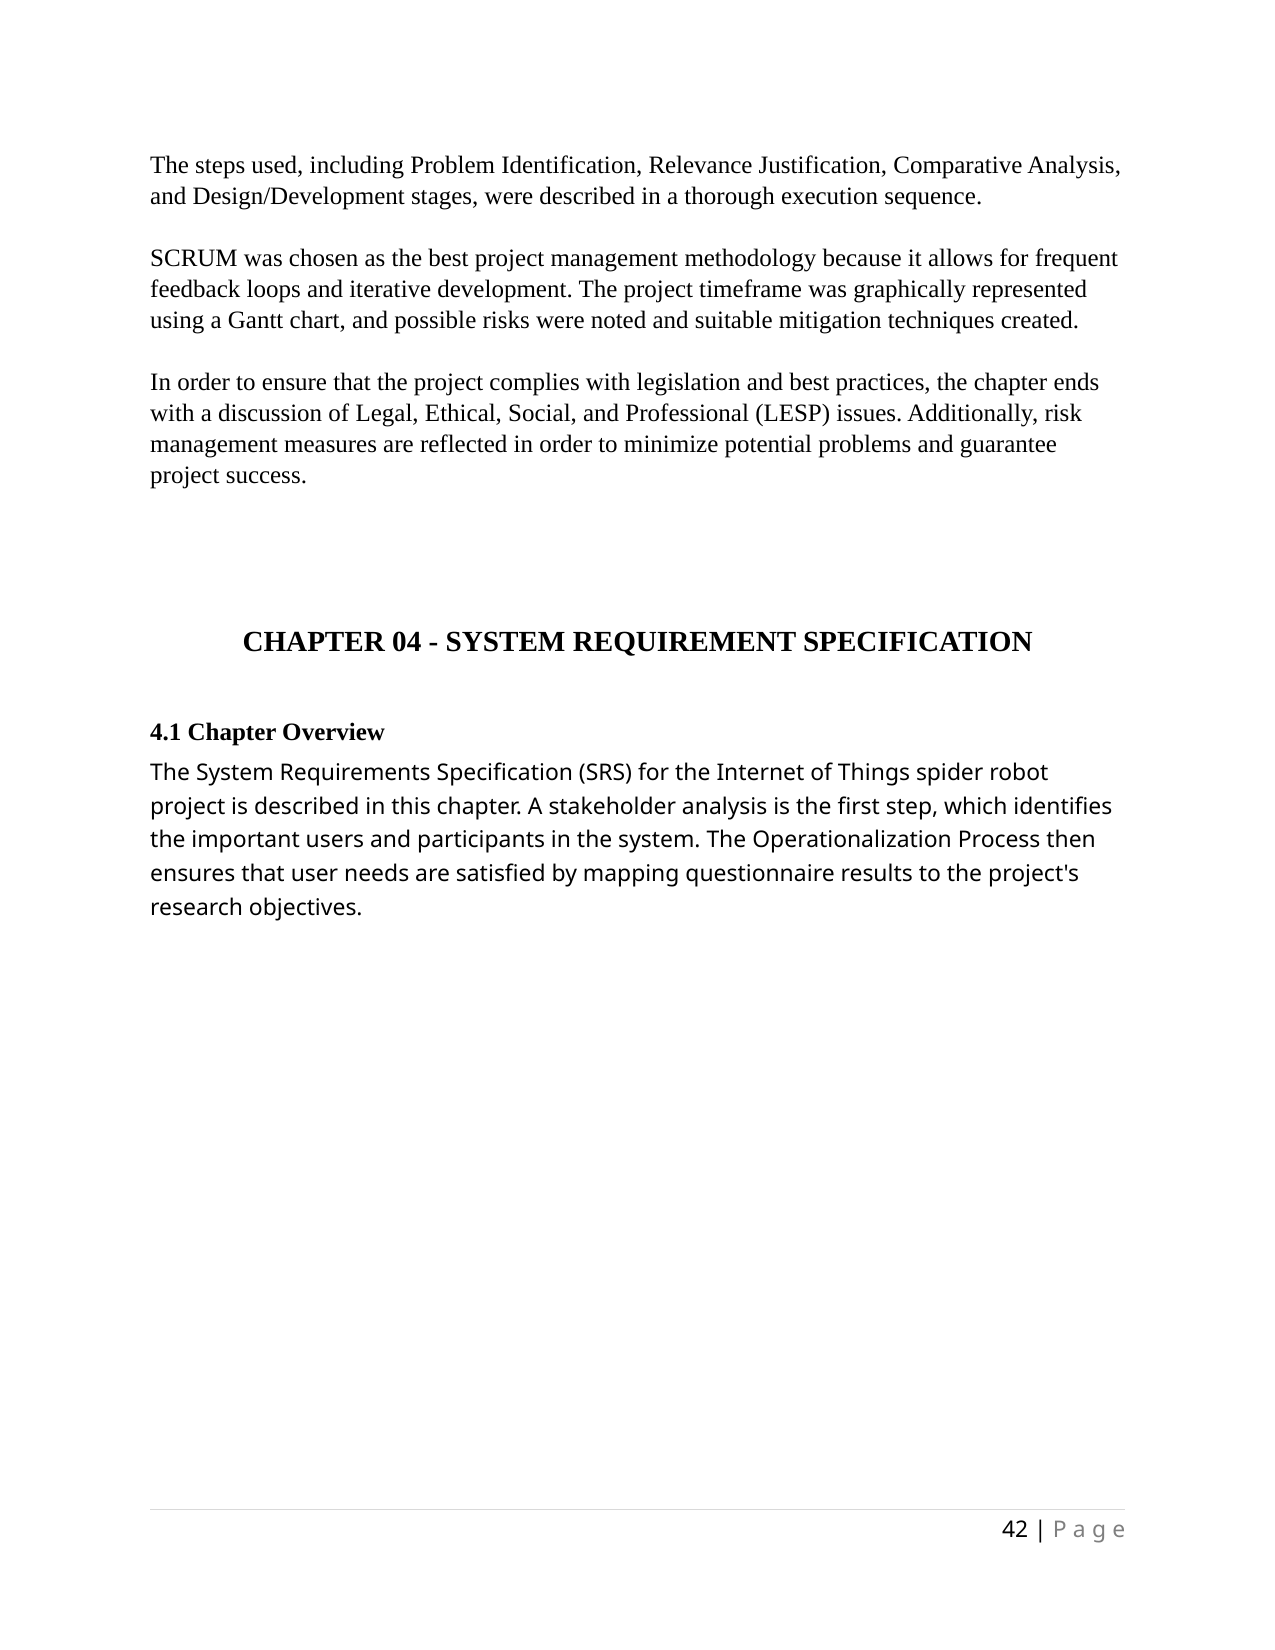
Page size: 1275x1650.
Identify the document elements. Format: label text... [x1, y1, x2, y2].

subtitle CHAPTER 04 - SYSTEM REQUIREMENT SPECIFICATION [150, 624, 1125, 658]
subtitle 4.1 Chapter Overview [150, 717, 1125, 745]
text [150, 150, 1125, 489]
text The System Requirements Specification (SRS) for the Internet of Things spider robot project is described in this chapter. A stakeholder analysis is the first step, which identifies the important users and participants in the system. The Operationalization Process then ensures that user needs are satisfied by mapping questionnaire results to the project's research objectives. [150, 756, 1125, 990]
